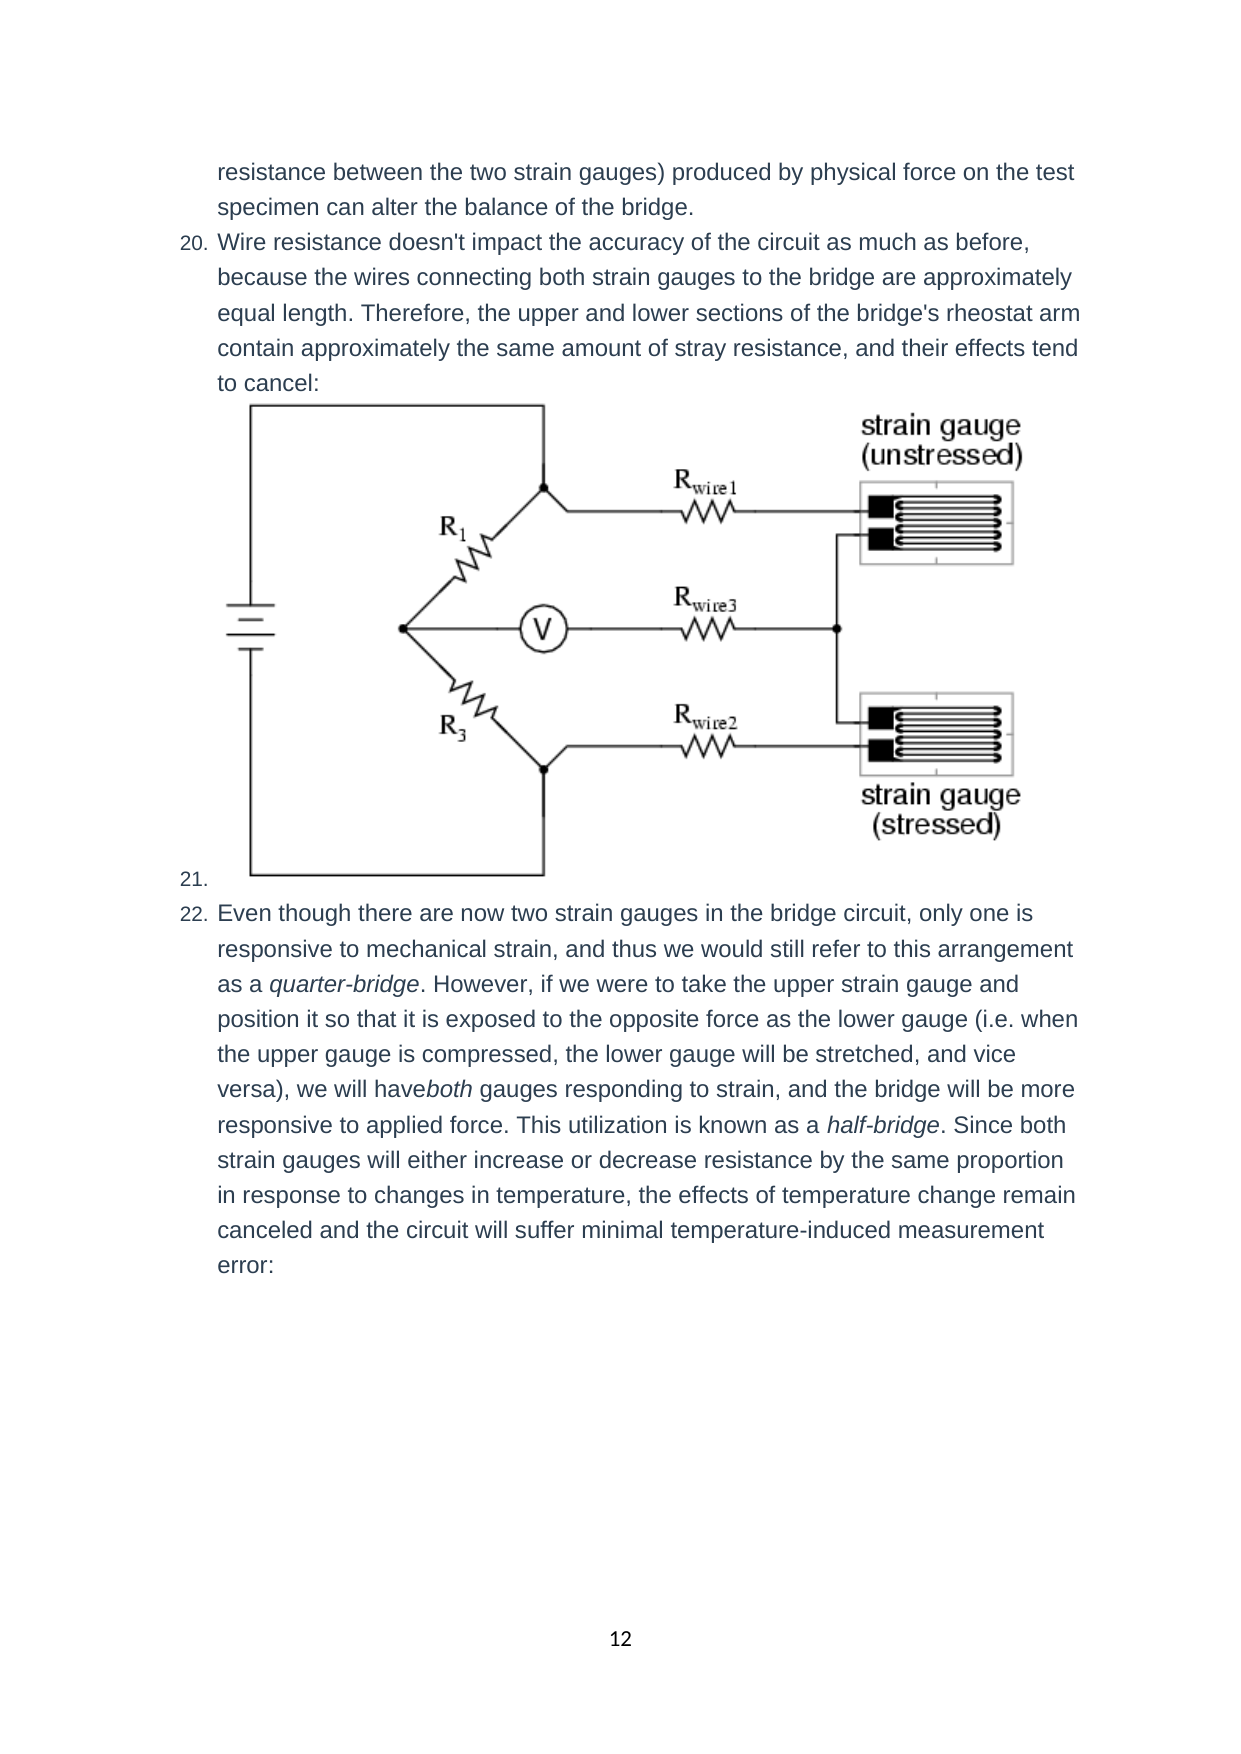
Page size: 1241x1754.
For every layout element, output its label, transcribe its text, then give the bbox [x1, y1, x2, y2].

list Wire resistance doesn't impact the accuracy of the circuit as much as before, because the wires connecting both strain gauges to the bridge are approximately equal length. Therefore, the upper and lower sections of the bridge's rheostat arm contain approximately the same amount of stray resistance, and their effects tend to cancel: [179, 220, 1090, 396]
picture [217, 396, 1030, 886]
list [179, 150, 1090, 220]
list Even though there are now two strain gauges in the bridge circuit, only one is responsive to mechanical strain, and thus we would still refer to this arrangement as a quarter-bridge. However, if we were to take the upper strain gauge and position it so that it is exposed to the opposite force as the lower gauge (i.e. when the upper gauge is compressed, the lower gauge will be stretched, and vice versa), we will haveboth gauges responding to strain, and the bridge will be more responsive to applied force. This utilization is known as a half-bridge. Since both strain gauges will either increase or decrease resistance by the same proportion in response to changes in temperature, the effects of temperature change remain canceled and the circuit will suffer minimal temperature-induced measurement error: [179, 892, 1090, 1279]
